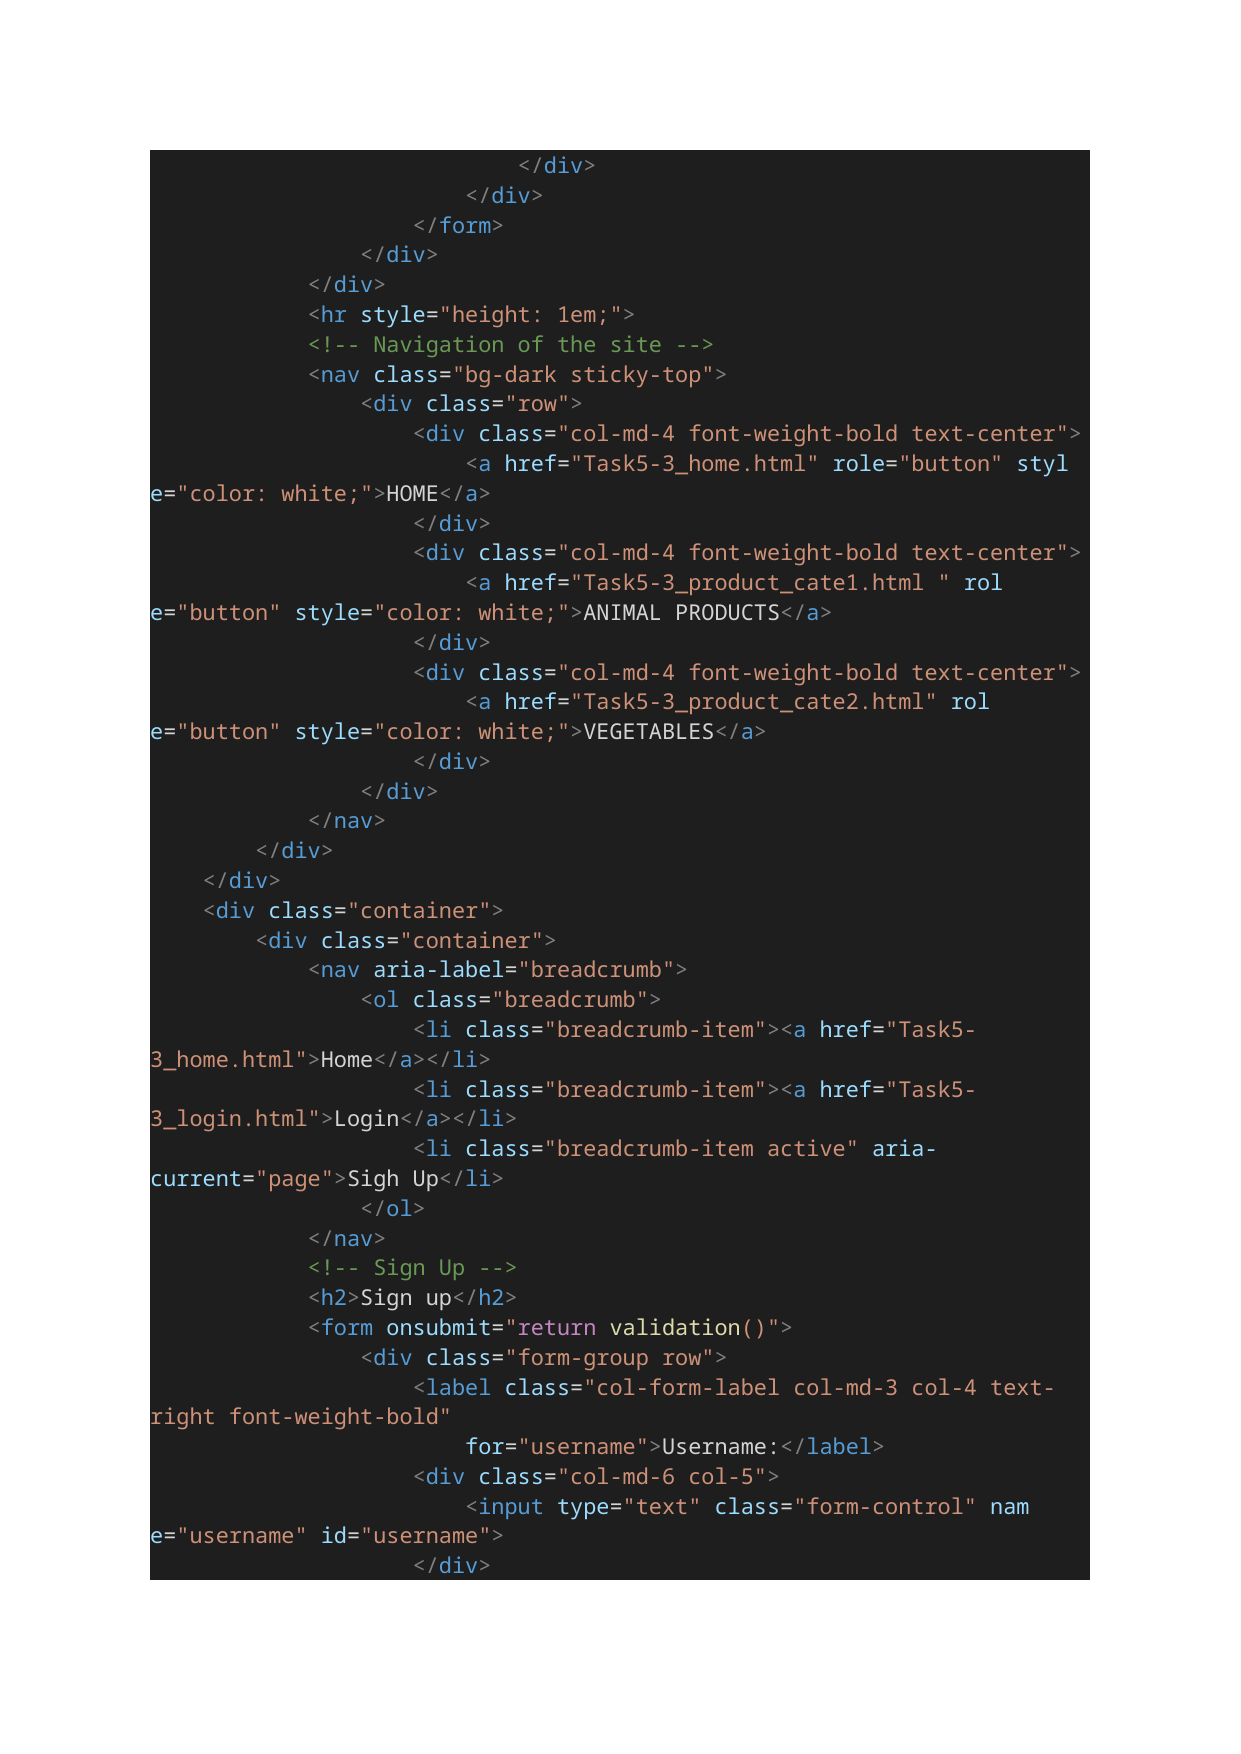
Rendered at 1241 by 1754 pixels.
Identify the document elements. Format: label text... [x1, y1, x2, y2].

text </form> [150, 209, 1090, 239]
text <a href="Task5-3_product_cate2.html" role="button" style="color: white;">VEGETABLES</a> [150, 686, 1090, 746]
text </div> [150, 627, 1090, 656]
text <li class="breadcrumb-item"><a href="Task5-3_login.html">Login</a></li> [150, 1073, 1090, 1133]
text <div class="col-md-4 font-weight-bold text-center"> [150, 537, 1090, 567]
text </div> [150, 150, 1090, 180]
text </div> [150, 269, 1090, 299]
text <ol class="breadcrumb"> [150, 984, 1090, 1014]
text </div> [150, 776, 1090, 805]
text </div> [150, 180, 1090, 209]
text </nav> [150, 805, 1090, 835]
text <div class="container"> [150, 924, 1090, 954]
text <h2>Sign up</h2> [150, 1282, 1090, 1312]
text <input type="text" class="form-control" name="username" id="username"> [150, 1491, 1090, 1550]
text <!-- Sign Up --> [150, 1252, 1090, 1282]
text <div class="col-md-6 col-5"> [150, 1461, 1090, 1491]
text <li class="breadcrumb-item"><a href="Task5-3_home.html">Home</a></li> [150, 1014, 1090, 1073]
text for="username">Username:</label> [150, 1431, 1090, 1461]
text <div class="row"> [150, 388, 1090, 418]
text <a href="Task5-3_home.html" role="button" style="color: white;">HOME</a> [150, 448, 1090, 507]
text </div> [150, 835, 1090, 865]
text </div> [150, 507, 1090, 537]
text <div class="container"> [150, 895, 1090, 924]
text <nav class="bg-dark sticky-top"> [150, 358, 1090, 388]
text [150, 1371, 1090, 1431]
text <!-- Navigation of the site --> [150, 329, 1090, 358]
text <div class="form-group row"> [150, 1342, 1090, 1371]
text <div class="col-md-4 font-weight-bold text-center"> [150, 656, 1090, 686]
text <nav aria-label="breadcrumb"> [150, 954, 1090, 984]
text <li class="breadcrumb-item active" aria-current="page">Sigh Up</li> [150, 1133, 1090, 1193]
text <a href="Task5-3_product_cate1.html " role="button" style="color: white;">ANIMAL PRODUCTS</a> [150, 567, 1090, 627]
text </nav> [150, 1222, 1090, 1252]
text </div> [150, 239, 1090, 269]
text <form onsubmit="return validation()"> [150, 1312, 1090, 1342]
text </div> [150, 1550, 1090, 1580]
text <div class="col-md-4 font-weight-bold text-center"> [150, 418, 1090, 448]
text </div> [150, 746, 1090, 776]
text </div> [150, 865, 1090, 895]
text <hr style="height: 1em;"> [150, 299, 1090, 329]
text </ol> [150, 1193, 1090, 1222]
